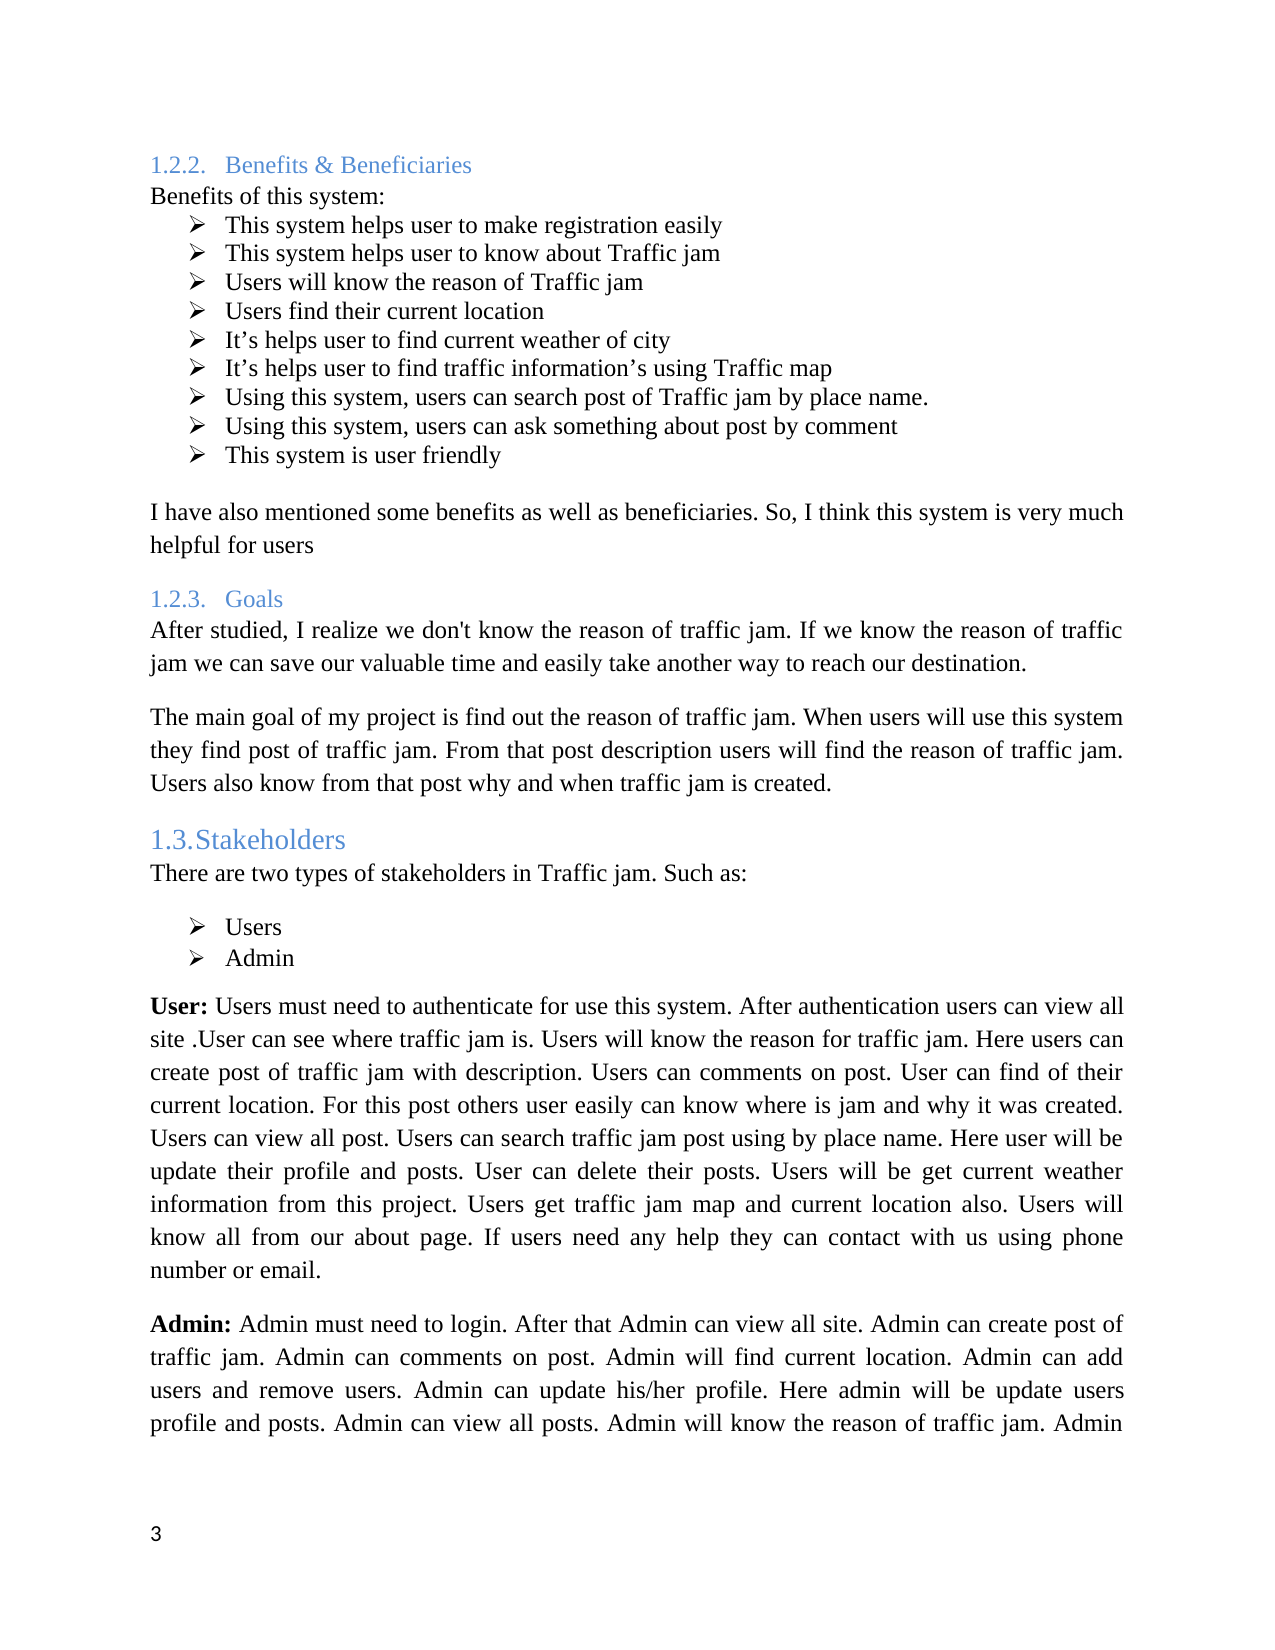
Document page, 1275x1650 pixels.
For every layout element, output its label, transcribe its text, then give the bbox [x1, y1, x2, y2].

list Users [187, 912, 1125, 941]
list Using this system, users can ask something about post by comment [187, 411, 1125, 440]
list This system is user friendly [187, 440, 1125, 468]
text After studied, I realize we don't know the reason of traffic jam. If we know the reason of traffic jam we can save our valuable time and easily take another way to reach our destination. [150, 615, 1125, 677]
text The main goal of my project is find out the reason of traffic jam. When users will use this system they find post of traffic jam. From that post description users will find the reason of traffic jam. Users also know from that post why and when traffic jam is created. [150, 702, 1125, 797]
text Benefits of this system: [150, 181, 1125, 210]
subtitle Stakeholders [150, 822, 1125, 856]
list It’s helps user to find traffic information’s using Traffic map [187, 353, 1125, 382]
subtitle Benefits & Beneficiaries [150, 150, 1125, 179]
list Admin [187, 943, 1125, 972]
text User: Users must need to authenticate for use this system. After authentication users can view all site .User can see where traffic jam is. Users will know the reason for traffic jam. Here users can create post of traffic jam with description. Users can comments on post. User can find of their current location. For this post others user easily can know where is jam and why it was created. Users can view all post. Users can search traffic jam post using by place name. Here user will be update their profile and posts. User can delete their posts. Users will be get current weather information from this project. Users get traffic jam map and current location also. Users will know all from our about page. If users need any help they can contact with us using phone number or email. [150, 991, 1125, 1284]
list This system helps user to make registration easily [187, 210, 1125, 238]
list Using this system, users can search post of Traffic jam by place name. [187, 382, 1125, 411]
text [150, 1309, 1125, 1437]
subtitle Goals [150, 584, 1125, 613]
list This system helps user to know about Traffic jam [187, 238, 1125, 267]
text I have also mentioned some benefits as well as beneficiaries. So, I think this system is very much helpful for users [150, 497, 1125, 559]
text There are two types of stakeholders in Traffic jam. Such as: [150, 858, 1125, 887]
list It’s helps user to find current weather of city [187, 325, 1125, 353]
list Users find their current location [187, 296, 1125, 325]
list Users will know the reason of Traffic jam [187, 267, 1125, 296]
